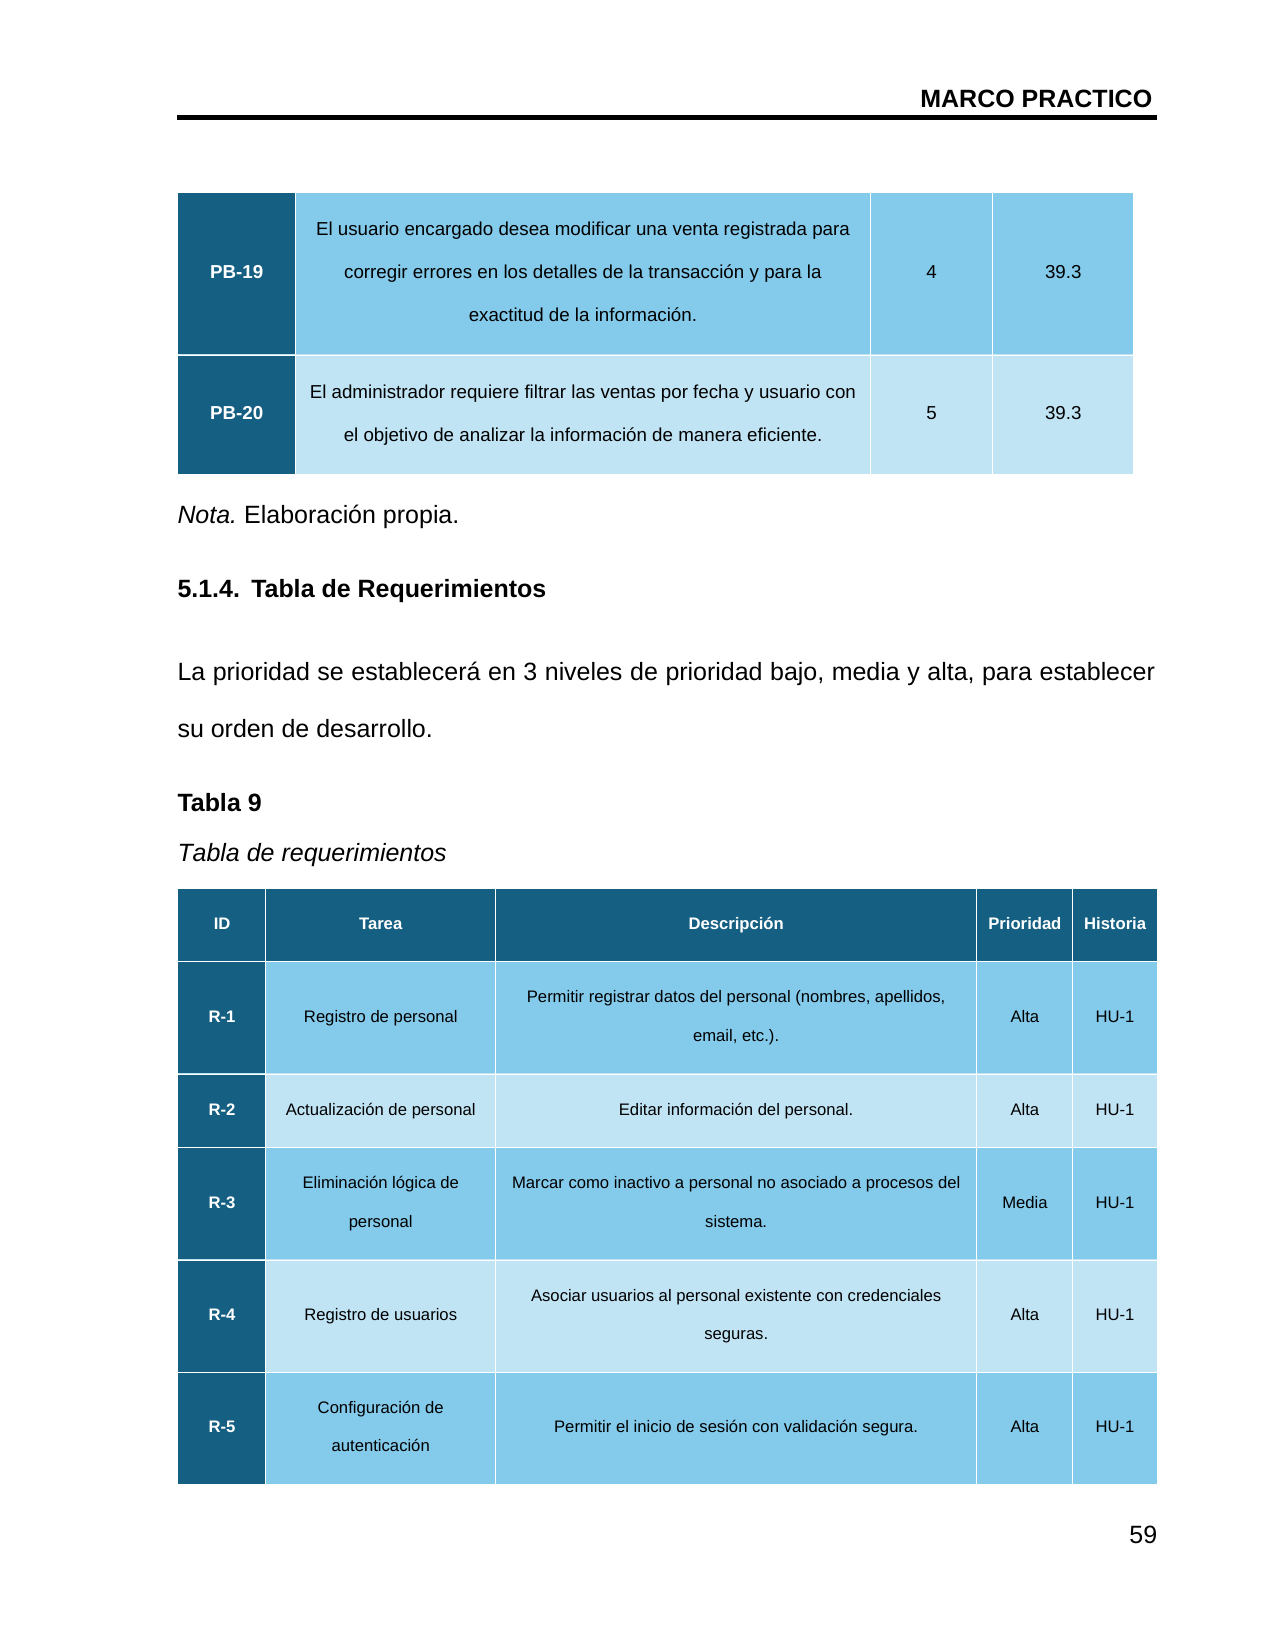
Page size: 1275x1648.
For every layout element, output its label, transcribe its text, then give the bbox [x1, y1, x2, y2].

table_cell HU-1 [1073, 1261, 1157, 1372]
table_cell Actualización de personal [266, 1075, 495, 1147]
table_cell Alta [977, 962, 1072, 1073]
table_cell Configuración de autenticación [266, 1373, 495, 1484]
table_cell 39.3 [993, 356, 1133, 474]
text Nota. Elaboración propia. [177, 500, 1157, 529]
table_cell Permitir registrar datos del personal (nombres, apellidos, email, etc.). [496, 962, 976, 1073]
table_cell 4 [871, 193, 992, 354]
table_cell HU-1 [1073, 962, 1157, 1073]
table_cell Alta [977, 1261, 1072, 1372]
table_cell Registro de personal [266, 962, 495, 1073]
table_header ID [178, 889, 265, 961]
table_cell Permitir el inicio de sesión con validación segura. [496, 1373, 976, 1484]
table_cell HU-1 [1073, 1148, 1157, 1259]
table_cell HU-1 [1073, 1373, 1157, 1484]
table_header Prioridad [977, 889, 1072, 961]
table_cell Asociar usuarios al personal existente con credenciales seguras. [496, 1261, 976, 1372]
table_header Tarea [266, 889, 495, 961]
table_cell 39.3 [993, 193, 1133, 354]
table_cell Eliminación lógica de personal [266, 1148, 495, 1259]
table_cell HU-1 [1073, 1075, 1157, 1147]
table_cell Registro de usuarios [266, 1261, 495, 1372]
text Tabla de requerimientos [177, 838, 1157, 867]
table_cell R-4 [178, 1261, 265, 1372]
text La prioridad se establecerá en 3 niveles de prioridad bajo, media y alta, para establecer su orden de desarrollo. [177, 657, 1157, 743]
table_cell Alta [977, 1075, 1072, 1147]
table_cell Marcar como inactivo a personal no asociado a procesos del sistema. [496, 1148, 976, 1259]
table_cell R-3 [178, 1148, 265, 1259]
table_cell Alta [977, 1373, 1072, 1484]
table_cell R-2 [178, 1075, 265, 1147]
table_header Historia [1073, 889, 1157, 961]
table_cell Media [977, 1148, 1072, 1259]
table_cell PB-19 [178, 193, 295, 354]
table_cell R-5 [178, 1373, 265, 1484]
subtitle Tabla de Requerimientos [177, 574, 1157, 603]
table_cell PB-20 [178, 356, 295, 474]
table_header Descripción [496, 889, 976, 961]
table_cell El usuario encargado desea modificar una venta registrada para corregir errores en los detalles de la transacción y para la exactitud de la información. [296, 193, 870, 354]
table_cell 5 [871, 356, 992, 474]
table_cell Editar información del personal. [496, 1075, 976, 1147]
table_cell R-1 [178, 962, 265, 1073]
table_cell El administrador requiere filtrar las ventas por fecha y usuario con el objetivo de analizar la información de manera eficiente. [296, 356, 870, 474]
